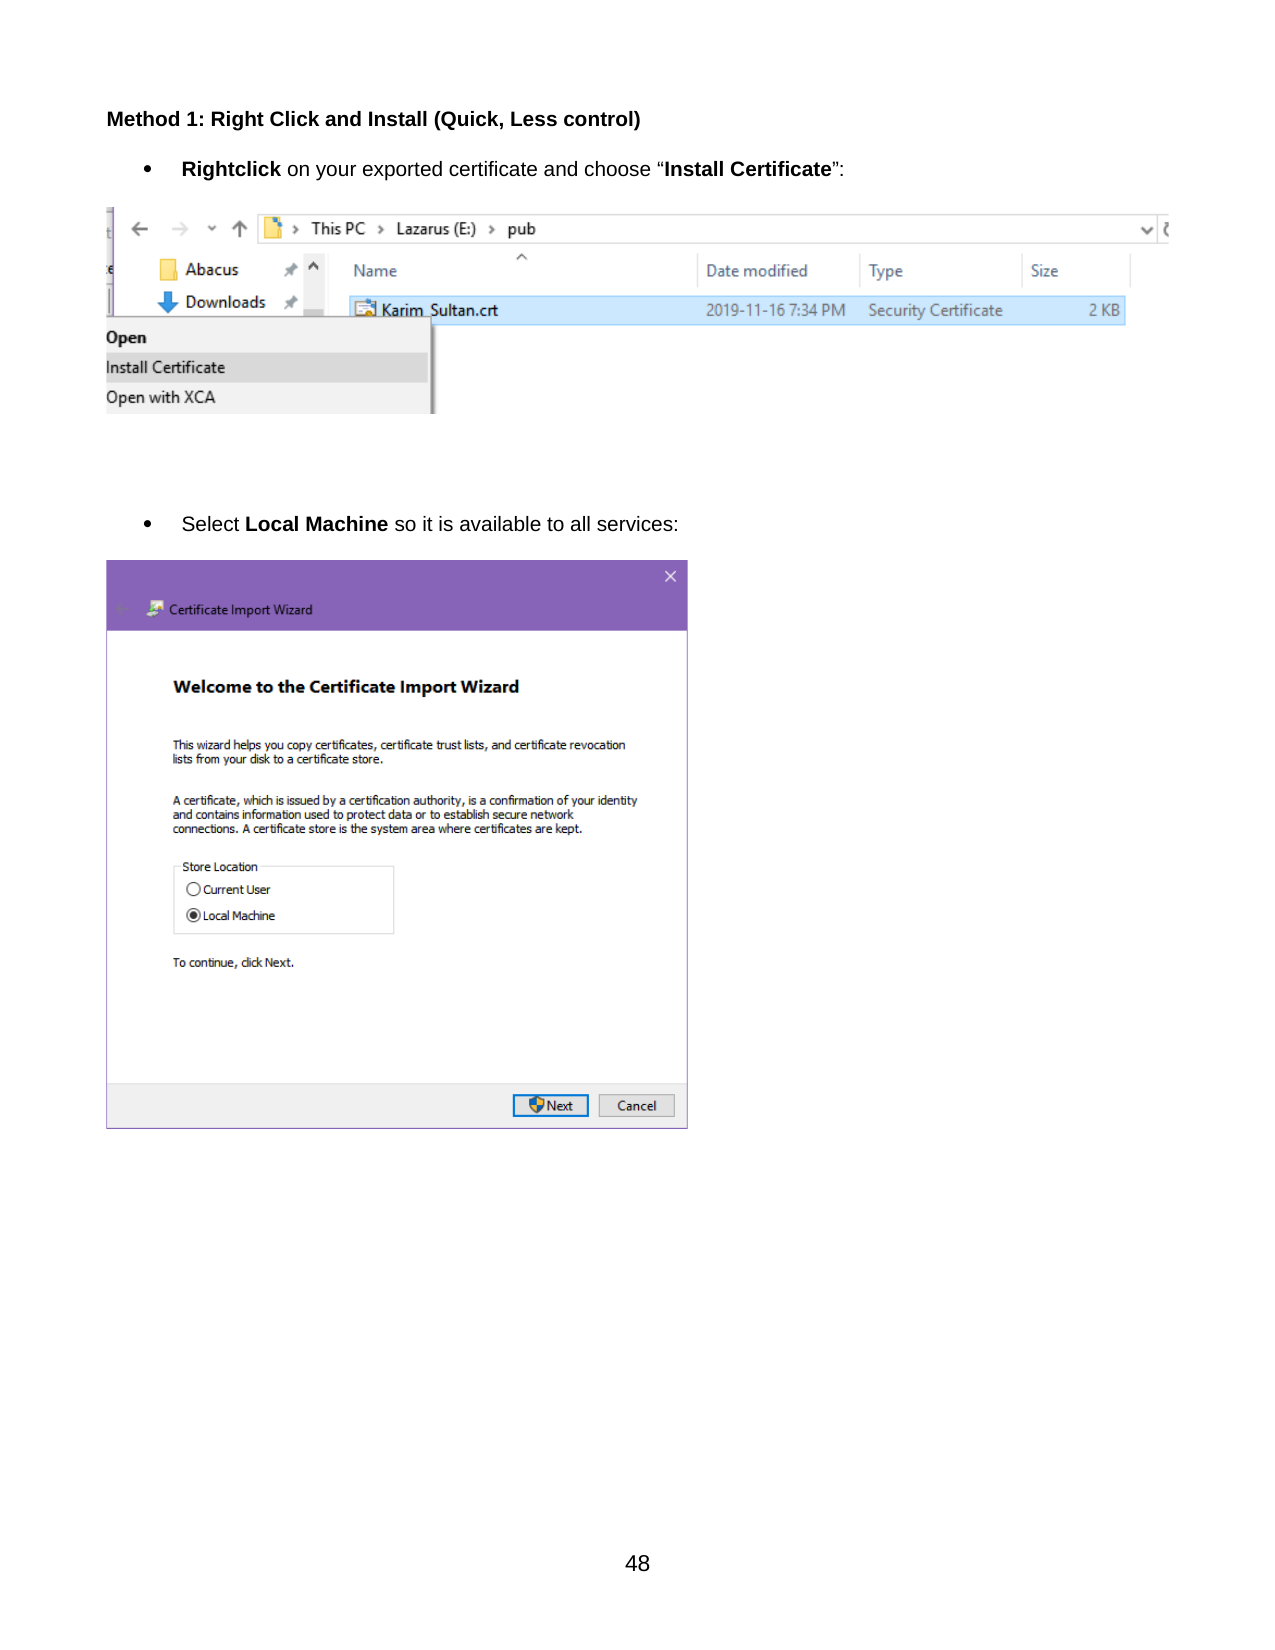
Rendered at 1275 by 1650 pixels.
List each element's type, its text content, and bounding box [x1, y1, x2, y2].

picture [106, 560, 688, 1129]
list Select Local Machine so it is available to all services: [144, 512, 1169, 536]
text Method 1: Right Click and Install (Quick, Less control) [106, 106, 1169, 157]
picture [106, 207, 1169, 414]
list Rightclick on your exported certificate and choose “Install Certificate”: [144, 157, 1169, 207]
